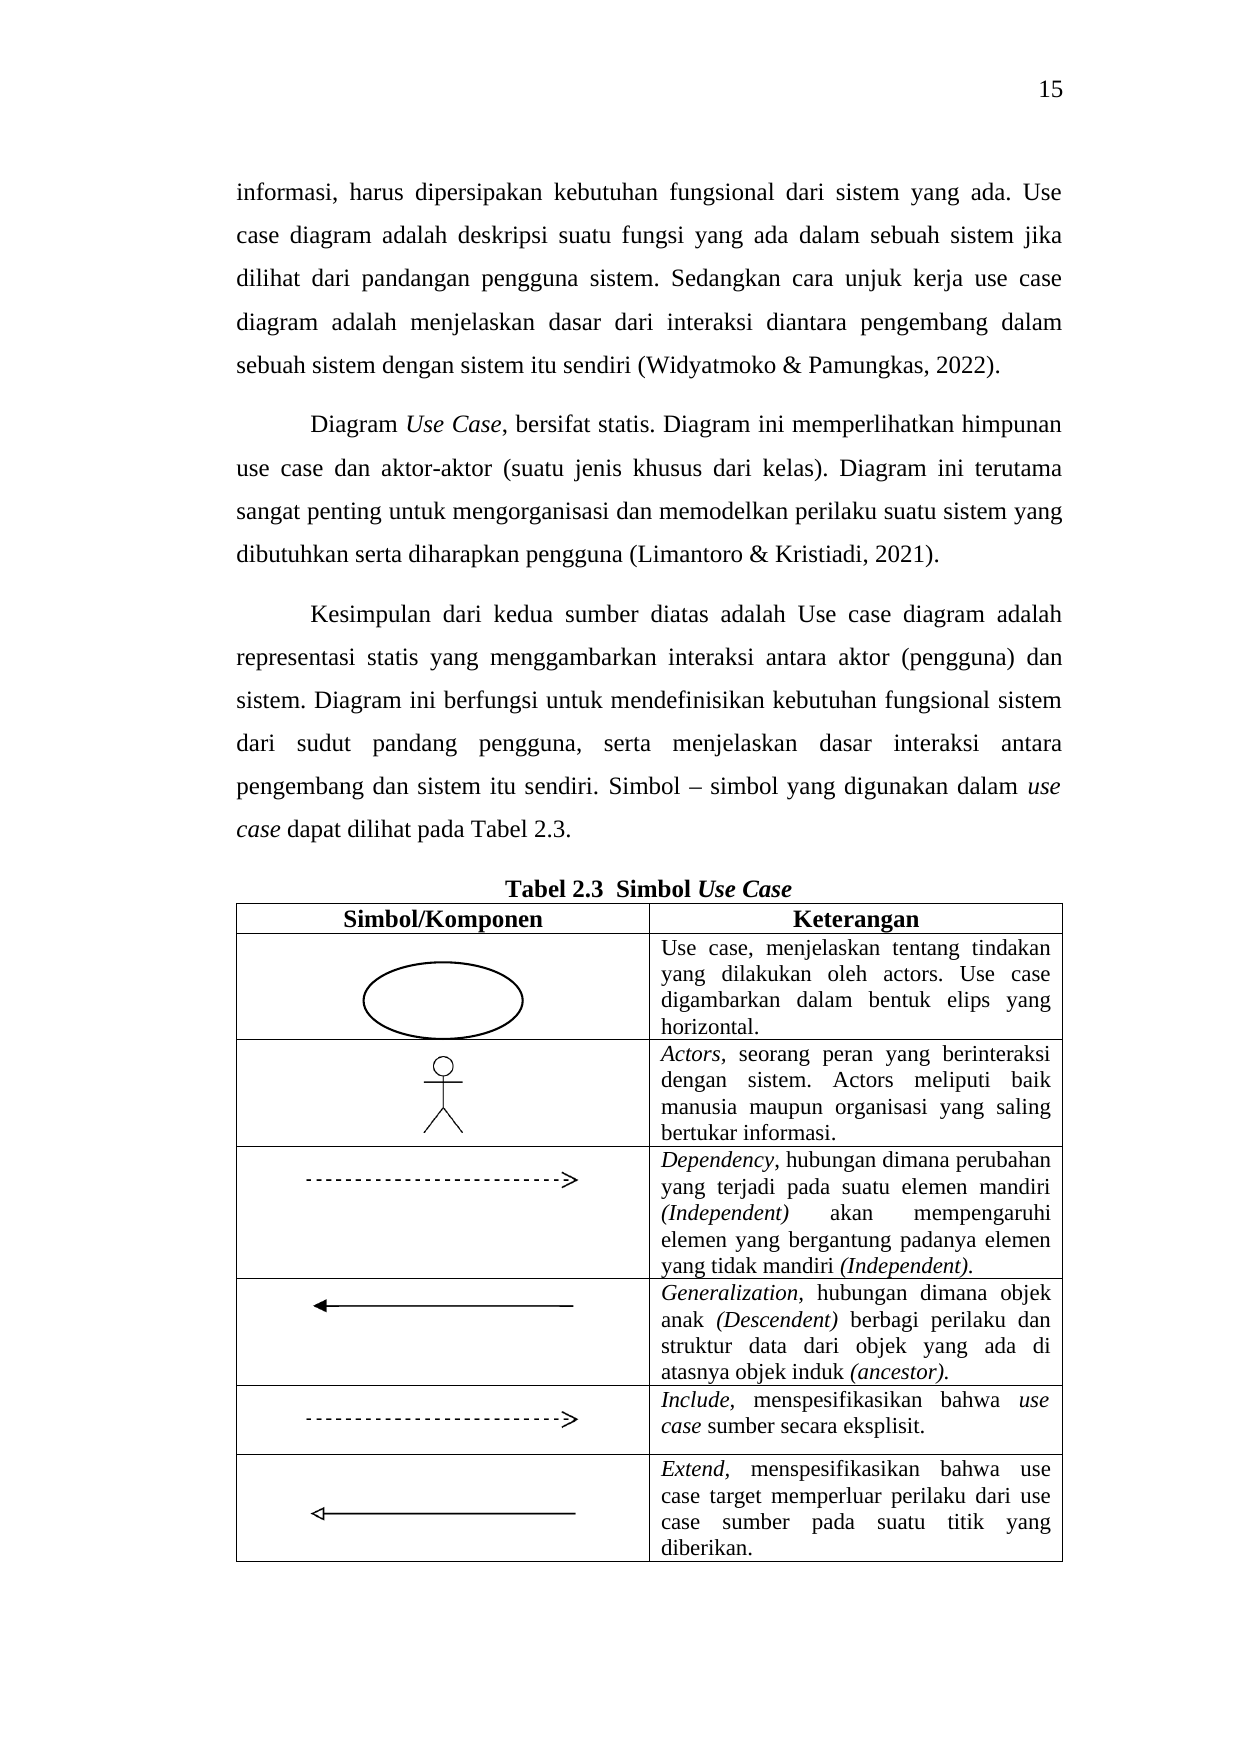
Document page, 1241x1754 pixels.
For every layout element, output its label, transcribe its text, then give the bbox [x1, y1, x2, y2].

table_header Keterangan [650, 904, 1062, 933]
picture [282, 1486, 605, 1544]
table_cell Extend, menspesifikasikan bahwa use case target memperluar perilaku dari use case sumber pada suatu titik yang diberikan. [650, 1455, 1062, 1561]
text Kesimpulan dari kedua sumber diatas adalah Use case diagram adalah representasi statis yang menggambarkan interaksi antara aktor (pengguna) dan sistem. Diagram ini berfungsi untuk mendefinisikan kebutuhan fungsional sistem dari sudut pandang pengguna, serta menjelaskan dasar interaksi antara pengembang dan sistem itu sendiri. Simbol – simbol yang digunakan dalam use case dapat dilihat pada Tabel 2.3. [236, 599, 1063, 843]
table_cell Generalization, hubungan dimana objek anak (Descendent) berbagi perilaku dan struktur data dari objek yang ada di atasnya objek induk (ancestor). [650, 1279, 1062, 1385]
text Diagram Use Case, bersifat statis. Diagram ini memperlihatkan himpunan use case dan aktor-aktor (suatu jenis khusus dari kelas). Diagram ini terutama sangat penting untuk mengorganisasi dan memodelkan perilaku suatu sistem yang dibutuhkan serta diharapkan pengguna . [236, 409, 1063, 568]
table_cell [237, 1386, 274, 1454]
table_cell Use case, menjelaskan tentang tindakan yang dilakukan oleh actors. Use case digambarkan dalam bentuk elips yang horizontal. [650, 934, 1062, 1039]
table_cell [237, 1455, 649, 1561]
picture [274, 1043, 612, 1215]
table_cell [237, 1147, 649, 1278]
table_cell [237, 1279, 649, 1385]
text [236, 177, 1063, 378]
table_header Simbol/Komponen [237, 904, 649, 933]
table_cell [612, 1386, 649, 1454]
table_cell Dependency, hubungan dimana perubahan yang terjadi pada suatu elemen mandiri (Independent) akan mempengaruhi elemen yang bergantung padanya elemen yang tidak mandiri (Independent). [650, 1147, 1062, 1278]
text Tabel 2.3 Simbol Use Case [236, 874, 1063, 903]
picture [274, 1385, 612, 1455]
table_cell Actors, seorang peran yang berinteraksi dengan sistem. Actors meliputi baik manusia maupun organisasi yang saling bertukar informasi. [650, 1040, 1062, 1146]
table_cell Include, menspesifikasikan bahwa use case sumber secara eksplisit. [650, 1386, 1062, 1454]
table_cell [237, 934, 649, 1039]
picture [285, 1279, 602, 1336]
table_cell [237, 1040, 649, 1146]
